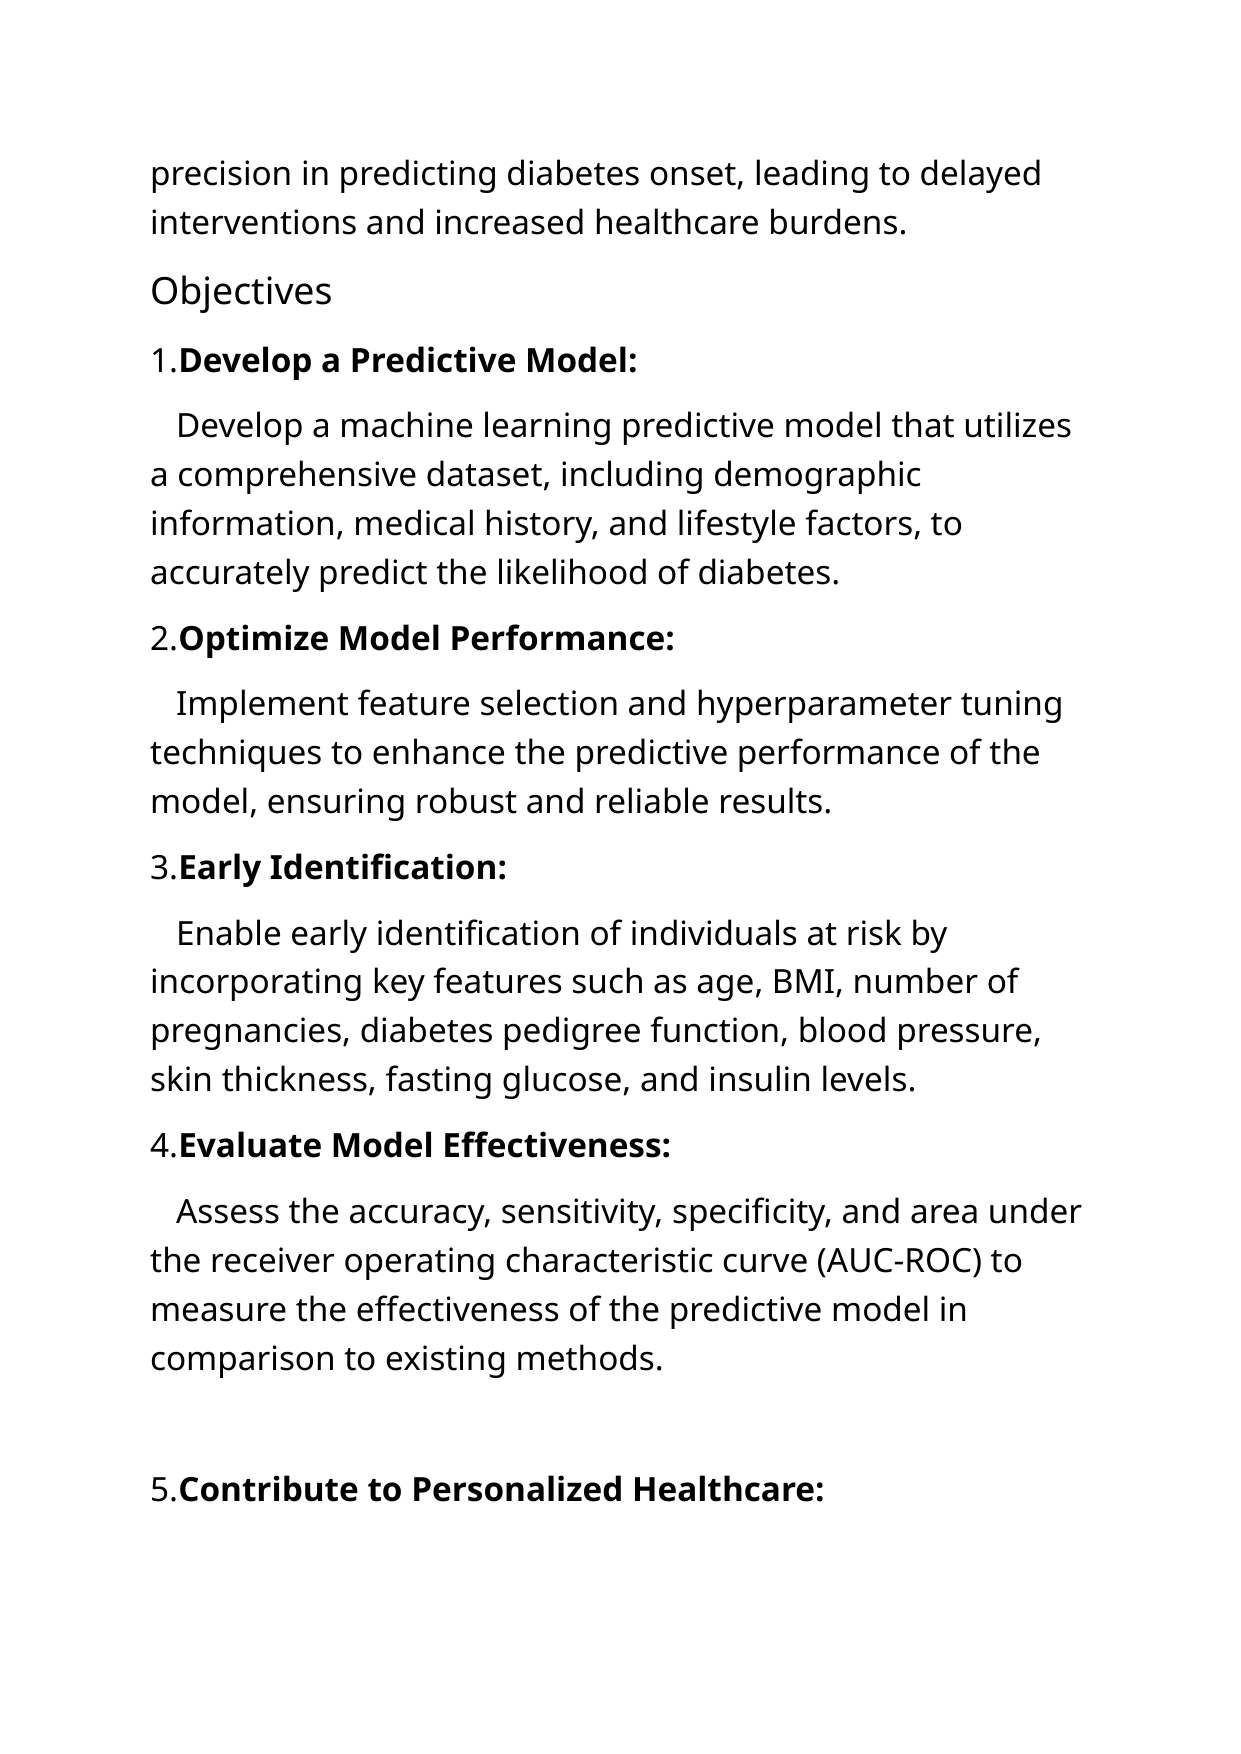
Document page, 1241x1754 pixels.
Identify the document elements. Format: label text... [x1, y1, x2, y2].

text Assess the accuracy, sensitivity, specificity, and area under the receiver operating characteristic curve (AUC-ROC) to measure the effectiveness of the predictive model in comparison to existing methods. [150, 1187, 1090, 1380]
text Enable early identification of individuals at risk by incorporating key features such as age, BMI, number of pregnancies, diabetes pedigree function, blood pressure, skin thickness, fasting glucose, and insulin levels. [150, 909, 1090, 1102]
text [150, 150, 1090, 244]
text 4.Evaluate Model Effectiveness: [150, 1122, 1090, 1167]
text 2.Optimize Model Performance: [150, 614, 1090, 660]
text Implement feature selection and hyperparameter tuning techniques to enhance the predictive performance of the model, ensuring robust and reliable results. [150, 680, 1090, 823]
text 1.Develop a Predictive Model: [150, 336, 1090, 382]
text 3.Early Identification: [150, 844, 1090, 889]
text Objectives [150, 264, 1090, 316]
text Develop a machine learning predictive model that utilizes a comprehensive dataset, including demographic information, medical history, and lifestyle factors, to accurately predict the likelihood of diabetes. [150, 402, 1090, 594]
text 5.Contribute to Personalized Healthcare: [150, 1466, 1090, 1511]
